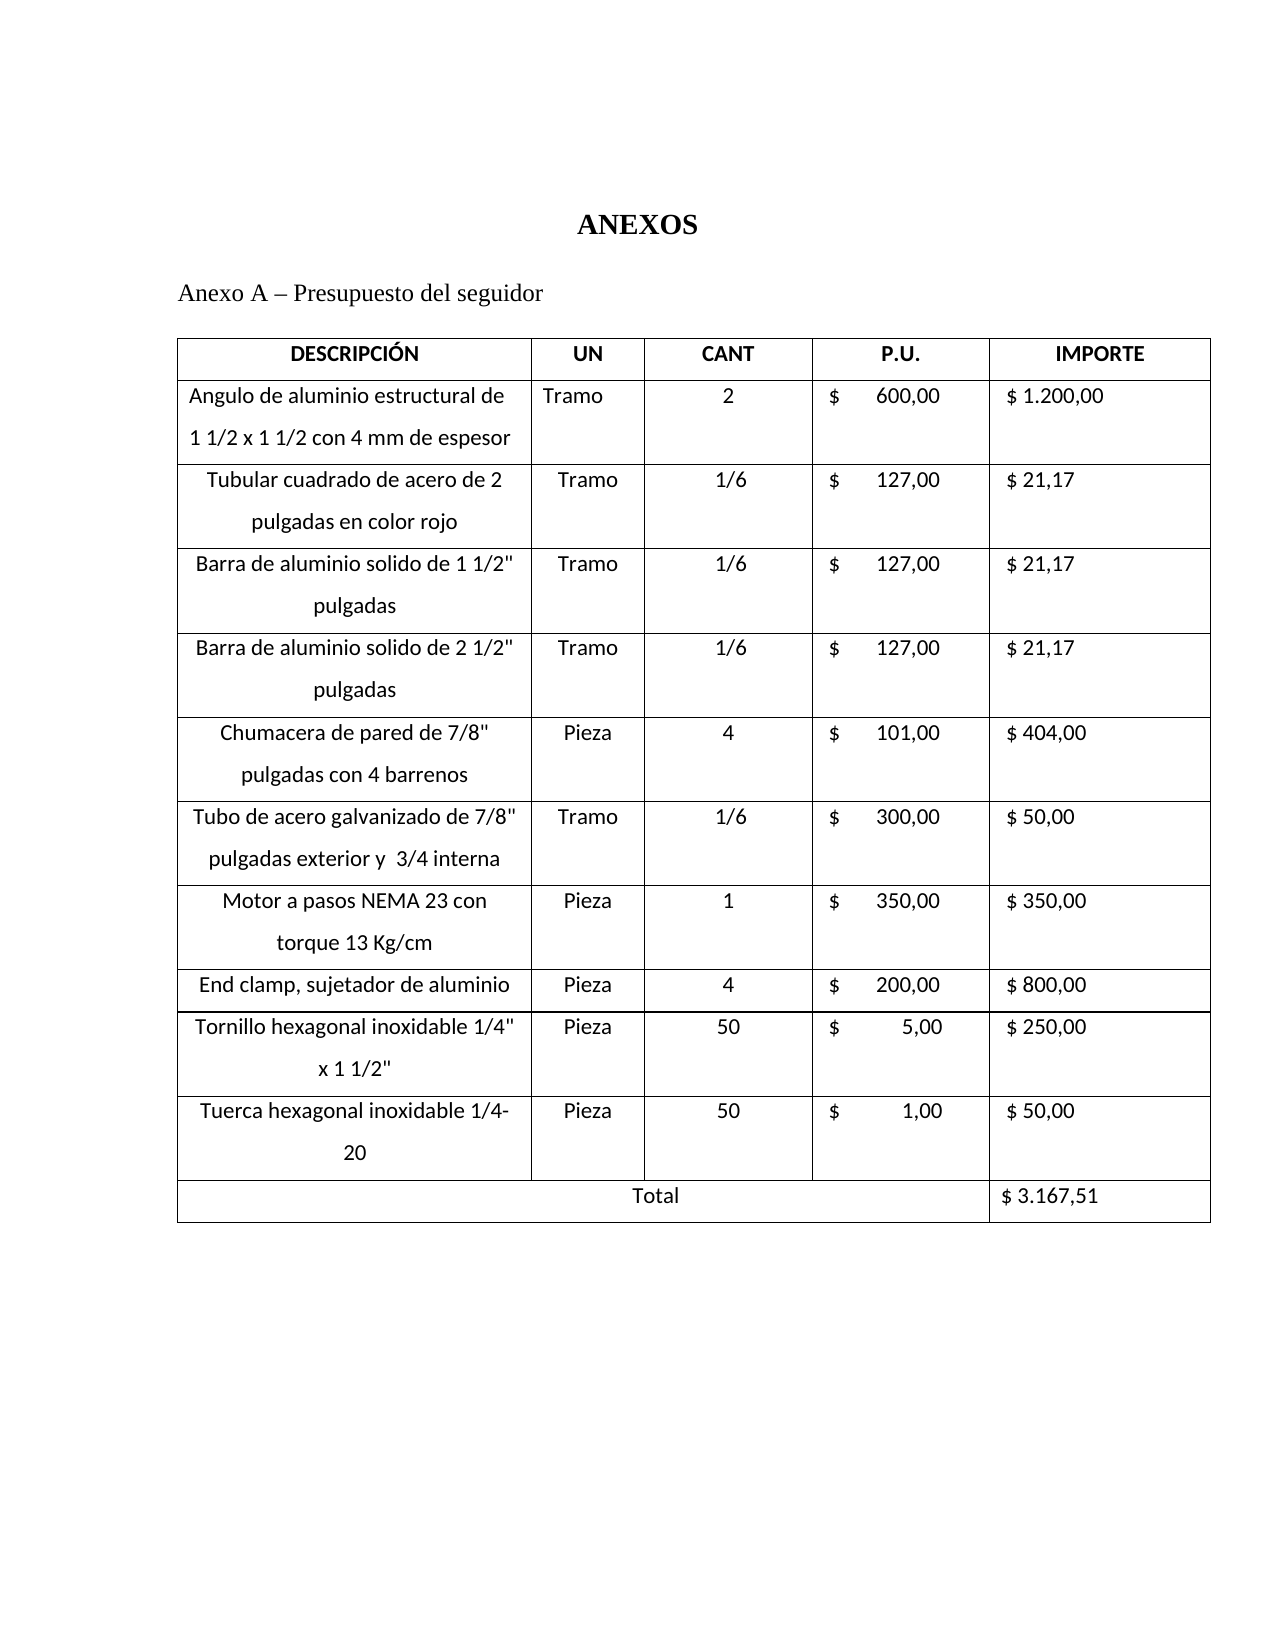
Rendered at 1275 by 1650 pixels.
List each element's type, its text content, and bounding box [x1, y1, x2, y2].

table_cell $ 1.200,00 [990, 381, 1210, 464]
table_header CANT [645, 339, 812, 380]
table_cell $ 250,00 [990, 1013, 1210, 1096]
table_cell Tornillo hexagonal inoxidable 1/4" x 1 1/2" [178, 1013, 531, 1096]
table_cell $ 50,00 [990, 802, 1210, 885]
table_cell $ 21,17 [990, 549, 1210, 632]
table_cell Tramo [532, 381, 644, 464]
table_cell Total [178, 1181, 989, 1222]
table_cell Angulo de aluminio estructural de 1 1/2 x 1 1/2 con 4 mm de espesor [178, 381, 531, 464]
table_cell Tuerca hexagonal inoxidable 1/4-20 [178, 1097, 531, 1180]
table_cell $ 3.167,51 [990, 1181, 1210, 1222]
table_cell Tramo [532, 549, 644, 632]
table_cell Tubular cuadrado de acero de 2 pulgadas en color rojo [178, 465, 531, 548]
table_cell Pieza [532, 970, 644, 1011]
table_cell Tubo de acero galvanizado de 7/8" pulgadas exterior y 3/4 interna [178, 802, 531, 885]
table_cell Barra de aluminio solido de 2 1/2" pulgadas [178, 634, 531, 717]
table_cell Tramo [532, 802, 644, 885]
table_cell $ 21,17 [990, 465, 1210, 548]
table_cell Pieza [532, 886, 644, 969]
table_cell $ 800,00 [990, 970, 1210, 1011]
table_cell 4 [645, 970, 812, 1011]
table_cell 1/6 [645, 634, 812, 717]
subtitle ANEXOS [177, 207, 1098, 240]
table_cell $ 21,17 [990, 634, 1210, 717]
table_cell $ 300,00 [813, 802, 989, 885]
table_cell 1/6 [645, 802, 812, 885]
table_cell 4 [645, 718, 812, 801]
table_cell $ 350,00 [990, 886, 1210, 969]
table_cell $ 5,00 [813, 1013, 989, 1096]
table_cell $ 127,00 [813, 634, 989, 717]
table_cell 50 [645, 1097, 812, 1180]
table_cell $ 50,00 [990, 1097, 1210, 1180]
table_cell $ 127,00 [813, 465, 989, 548]
table_cell Pieza [532, 1013, 644, 1096]
text Anexo A – Presupuesto del seguidor [177, 278, 1098, 307]
table_cell $ 127,00 [813, 549, 989, 632]
table_cell Tramo [532, 634, 644, 717]
table_header UN [532, 339, 644, 380]
table_cell Pieza [532, 718, 644, 801]
table_cell End clamp, sujetador de aluminio [178, 970, 531, 1011]
table_cell Tramo [532, 465, 644, 548]
table_cell Pieza [532, 1097, 644, 1180]
table_cell $ 350,00 [813, 886, 989, 969]
table_header IMPORTE [990, 339, 1210, 380]
table_cell 1 [645, 886, 812, 969]
table_cell 50 [645, 1013, 812, 1096]
table_cell 1/6 [645, 549, 812, 632]
table_cell Barra de aluminio solido de 1 1/2" pulgadas [178, 549, 531, 632]
table_cell $ 404,00 [990, 718, 1210, 801]
table_cell 2 [645, 381, 812, 464]
table_header P.U. [813, 339, 989, 380]
table_cell $ 101,00 [813, 718, 989, 801]
table_cell Motor a pasos NEMA 23 con torque 13 Kg/cm [178, 886, 531, 969]
table_cell $ 200,00 [813, 970, 989, 1011]
table_cell $ 1,00 [813, 1097, 989, 1180]
table_cell Chumacera de pared de 7/8" pulgadas con 4 barrenos [178, 718, 531, 801]
table_cell 1/6 [645, 465, 812, 548]
table_cell $ 600,00 [813, 381, 989, 464]
table_header DESCRIPCIÓN [178, 339, 531, 380]
